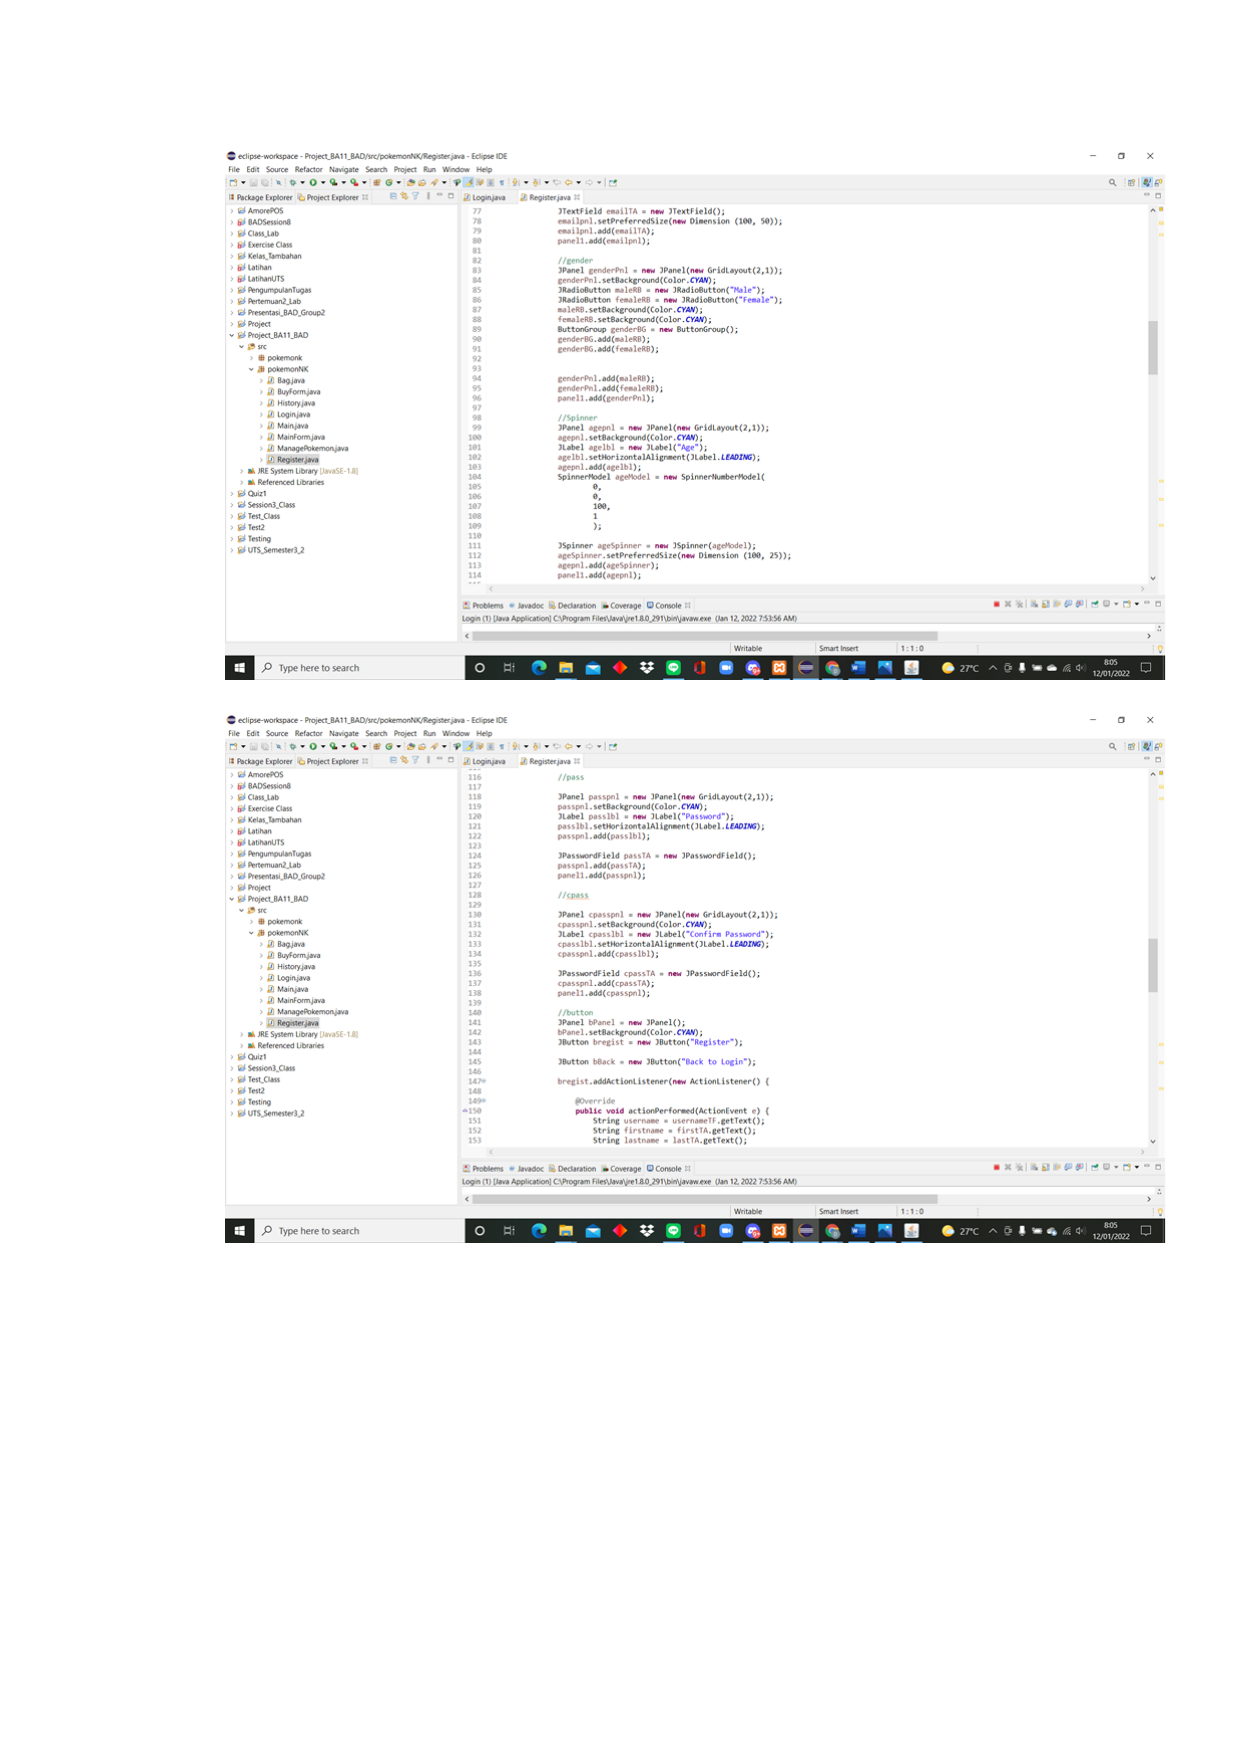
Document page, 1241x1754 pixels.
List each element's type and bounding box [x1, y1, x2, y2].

picture [225, 713, 1166, 1243]
picture [225, 150, 1166, 680]
